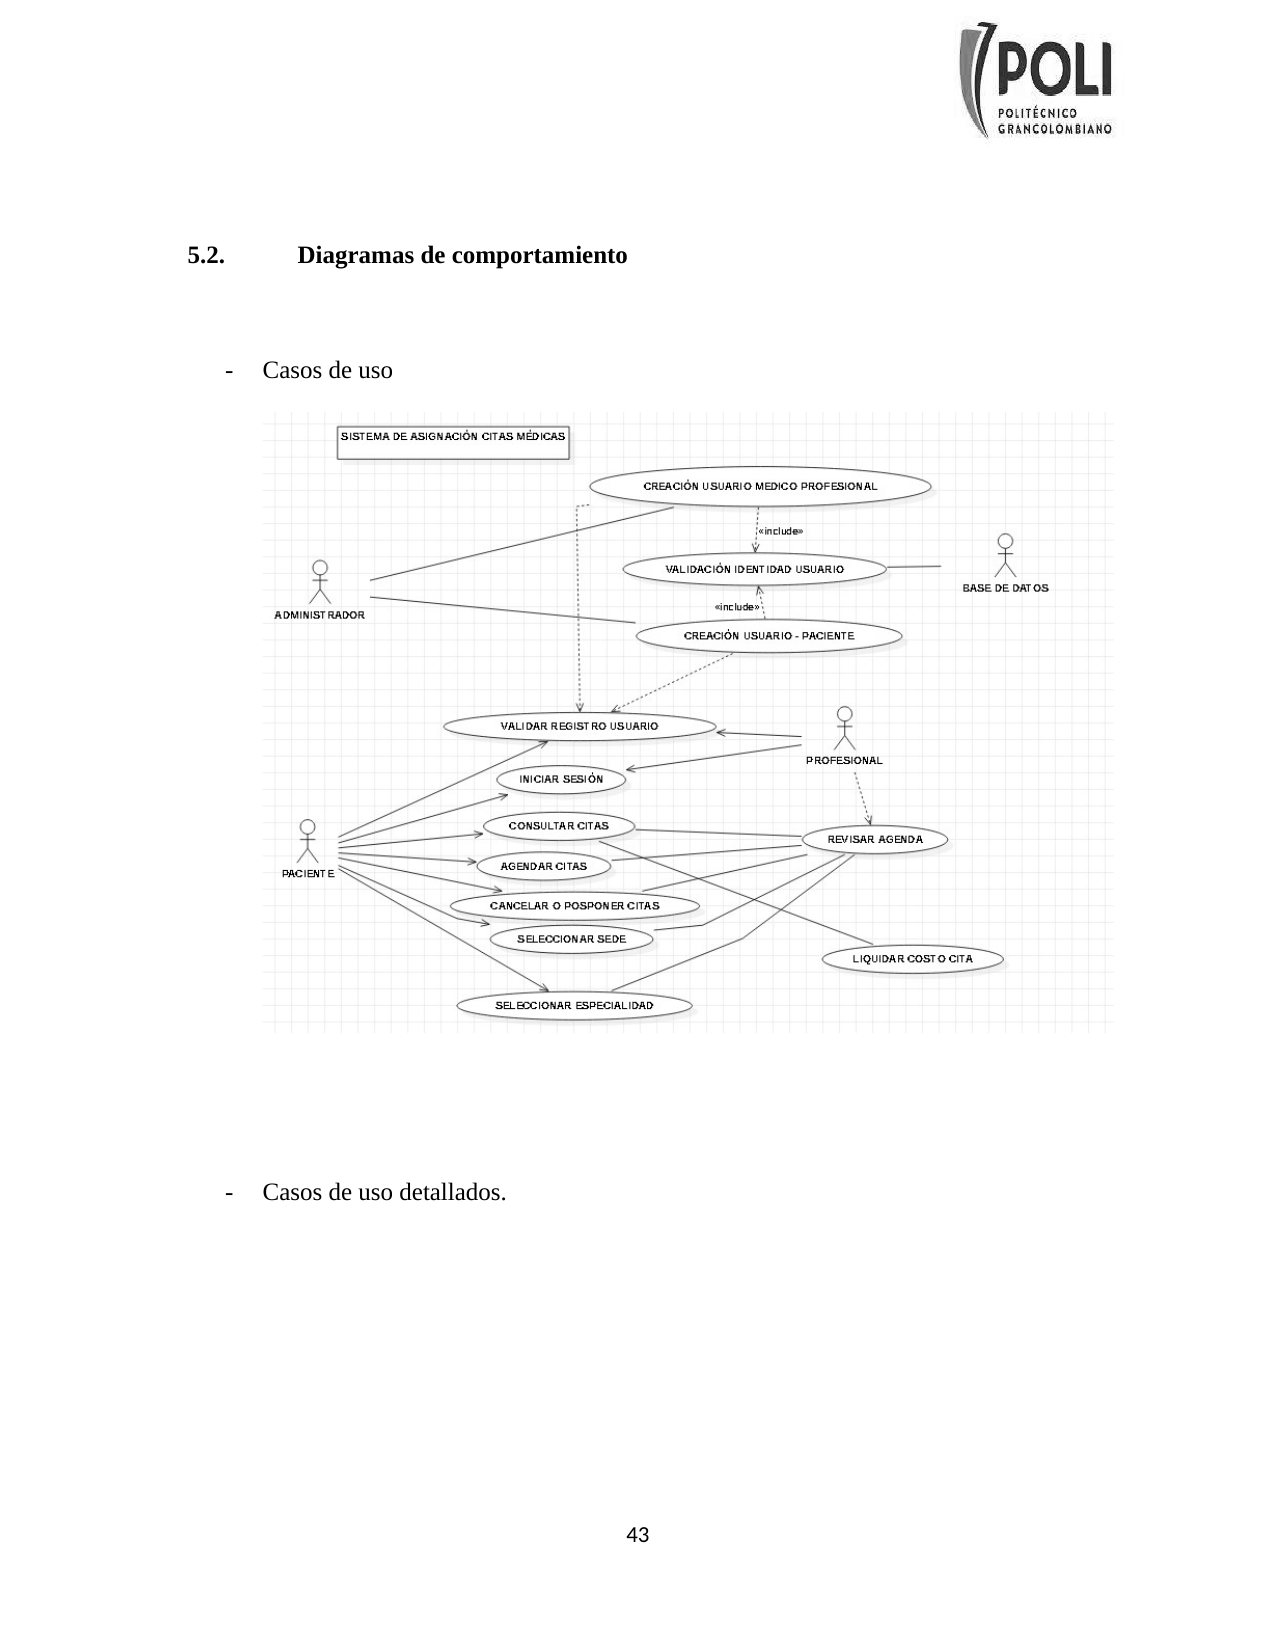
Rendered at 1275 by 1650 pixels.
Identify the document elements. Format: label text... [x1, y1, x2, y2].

picture [946, 16, 1125, 154]
subtitle Diagramas de comportamiento [187, 240, 1125, 269]
list Casos de uso [225, 355, 1125, 384]
list Casos de uso detallados. [225, 1177, 1125, 1205]
picture [262, 412, 1114, 1033]
